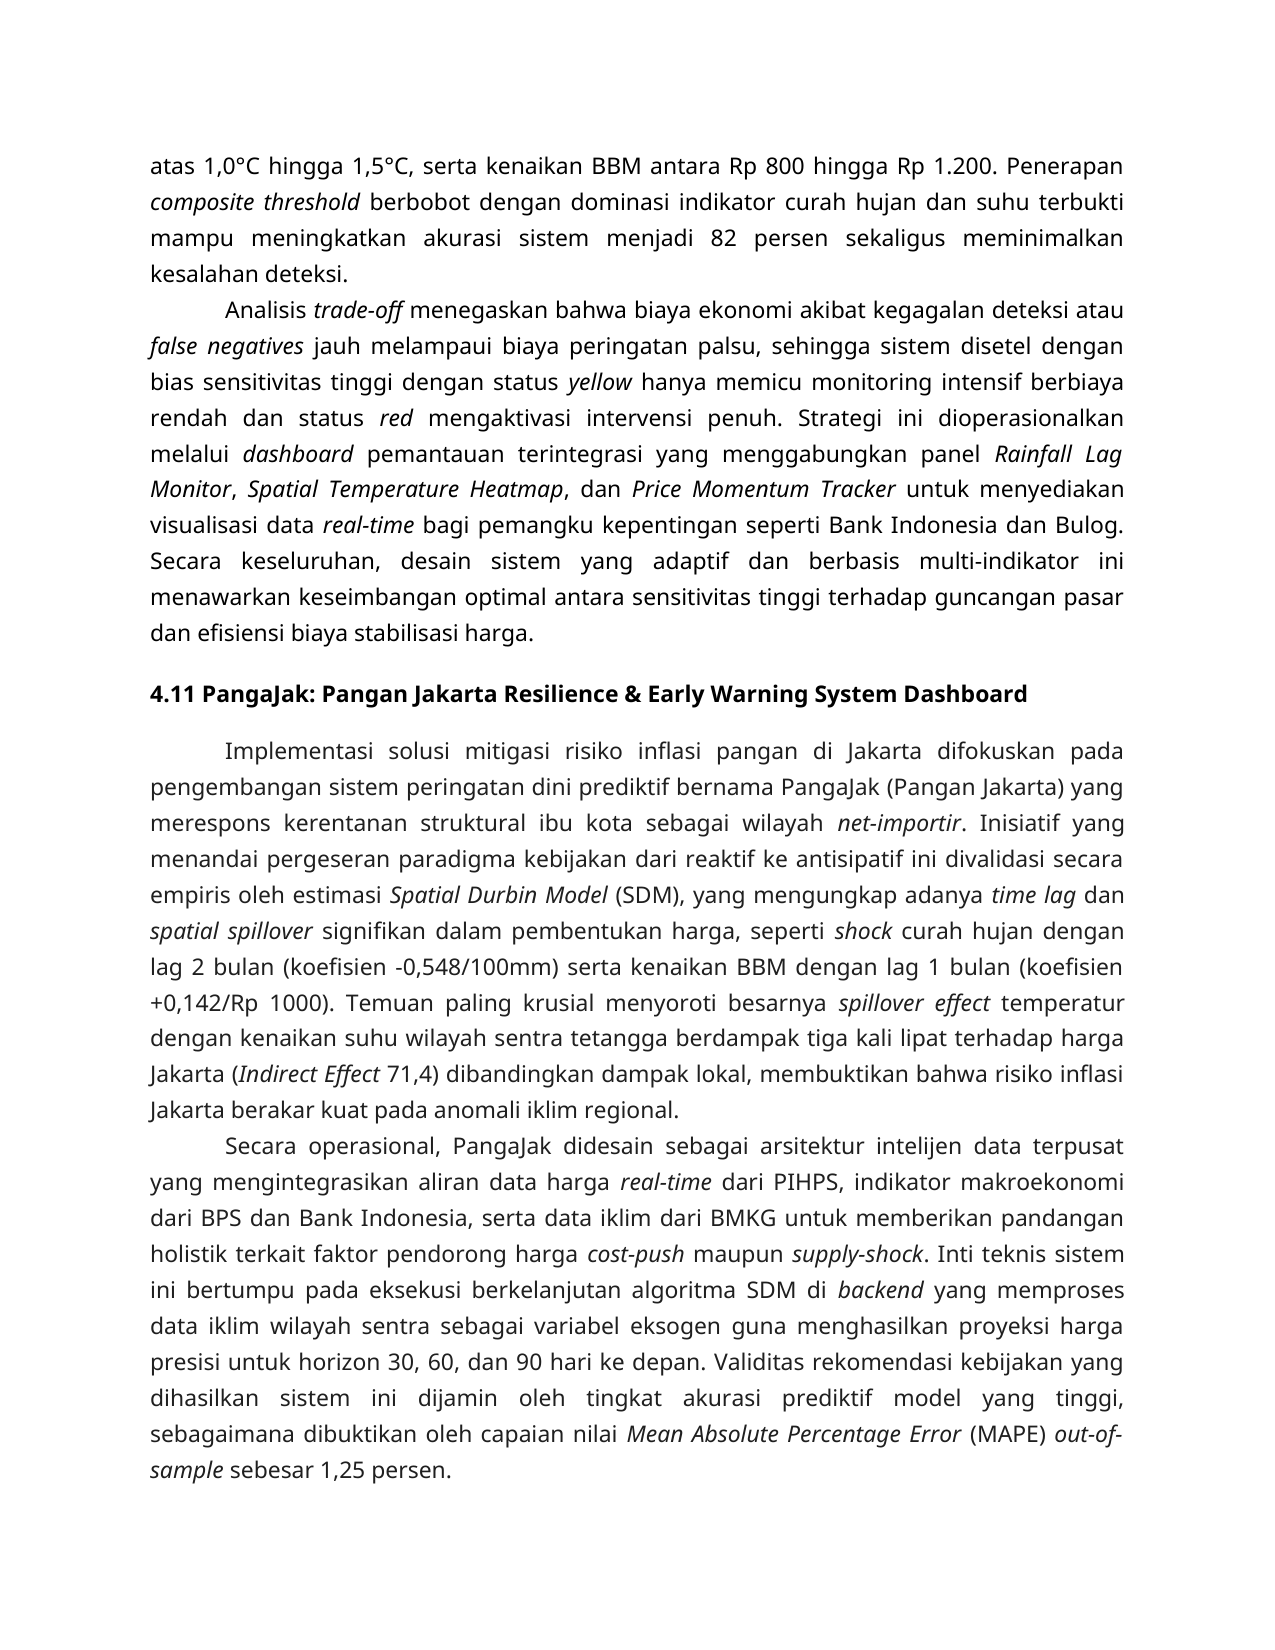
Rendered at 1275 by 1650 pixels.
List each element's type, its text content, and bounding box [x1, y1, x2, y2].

text Analisis trade-off menegaskan bahwa biaya ekonomi akibat kegagalan deteksi atau false negatives jauh melampaui biaya peringatan palsu, sehingga sistem disetel dengan bias sensitivitas tinggi dengan status yellow hanya memicu monitoring intensif berbiaya rendah dan status red mengaktivasi intervensi penuh. Strategi ini dioperasionalkan melalui dashboard pemantauan terintegrasi yang menggabungkan panel Rainfall Lag Monitor, Spatial Temperature Heatmap, dan Price Momentum Tracker untuk menyediakan visualisasi data real-time bagi pemangku kepentingan seperti Bank Indonesia dan Bulog. Secara keseluruhan, desain sistem yang adaptif dan berbasis multi-indikator ini menawarkan keseimbangan optimal antara sensitivitas tinggi terhadap guncangan pasar dan efisiensi biaya stabilisasi harga. [150, 294, 1125, 648]
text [150, 150, 1125, 289]
text 4.11 PangaJak: Pangan Jakarta Resilience & Early Warning System Dashboard [150, 678, 1125, 709]
text Implementasi solusi mitigasi risiko inflasi pangan di Jakarta difokuskan pada pengembangan sistem peringatan dini prediktif bernama PangaJak (Pangan Jakarta) yang merespons kerentanan struktural ibu kota sebagai wilayah net-importir. Inisiatif yang menandai pergeseran paradigma kebijakan dari reaktif ke antisipatif ini divalidasi secara empiris oleh estimasi Spatial Durbin Model (SDM), yang mengungkap adanya time lag dan spatial spillover signifikan dalam pembentukan harga, seperti shock curah hujan dengan lag 2 bulan (koefisien -0,548/100mm) serta kenaikan BBM dengan lag 1 bulan (koefisien +0,142/Rp 1000). Temuan paling krusial menyoroti besarnya spillover effect temperatur dengan kenaikan suhu wilayah sentra tetangga berdampak tiga kali lipat terhadap harga Jakarta (Indirect Effect 71,4) dibandingkan dampak lokal, membuktikan bahwa risiko inflasi Jakarta berakar kuat pada anomali iklim regional. [150, 735, 1125, 1126]
text Secara operasional, PangaJak didesain sebagai arsitektur intelijen data terpusat yang mengintegrasikan aliran data harga real-time dari PIHPS, indikator makroekonomi dari BPS dan Bank Indonesia, serta data iklim dari BMKG untuk memberikan pandangan holistik terkait faktor pendorong harga cost-push maupun supply-shock. Inti teknis sistem ini bertumpu pada eksekusi berkelanjutan algoritma SDM di backend yang memproses data iklim wilayah sentra sebagai variabel eksogen guna menghasilkan proyeksi harga presisi untuk horizon 30, 60, dan 90 hari ke depan. Validitas rekomendasi kebijakan yang dihasilkan sistem ini dijamin oleh tingkat akurasi prediktif model yang tinggi, sebagaimana dibuktikan oleh capaian nilai Mean Absolute Percentage Error (MAPE) out-of-sample sebesar 1,25 persen. [150, 1130, 1125, 1485]
